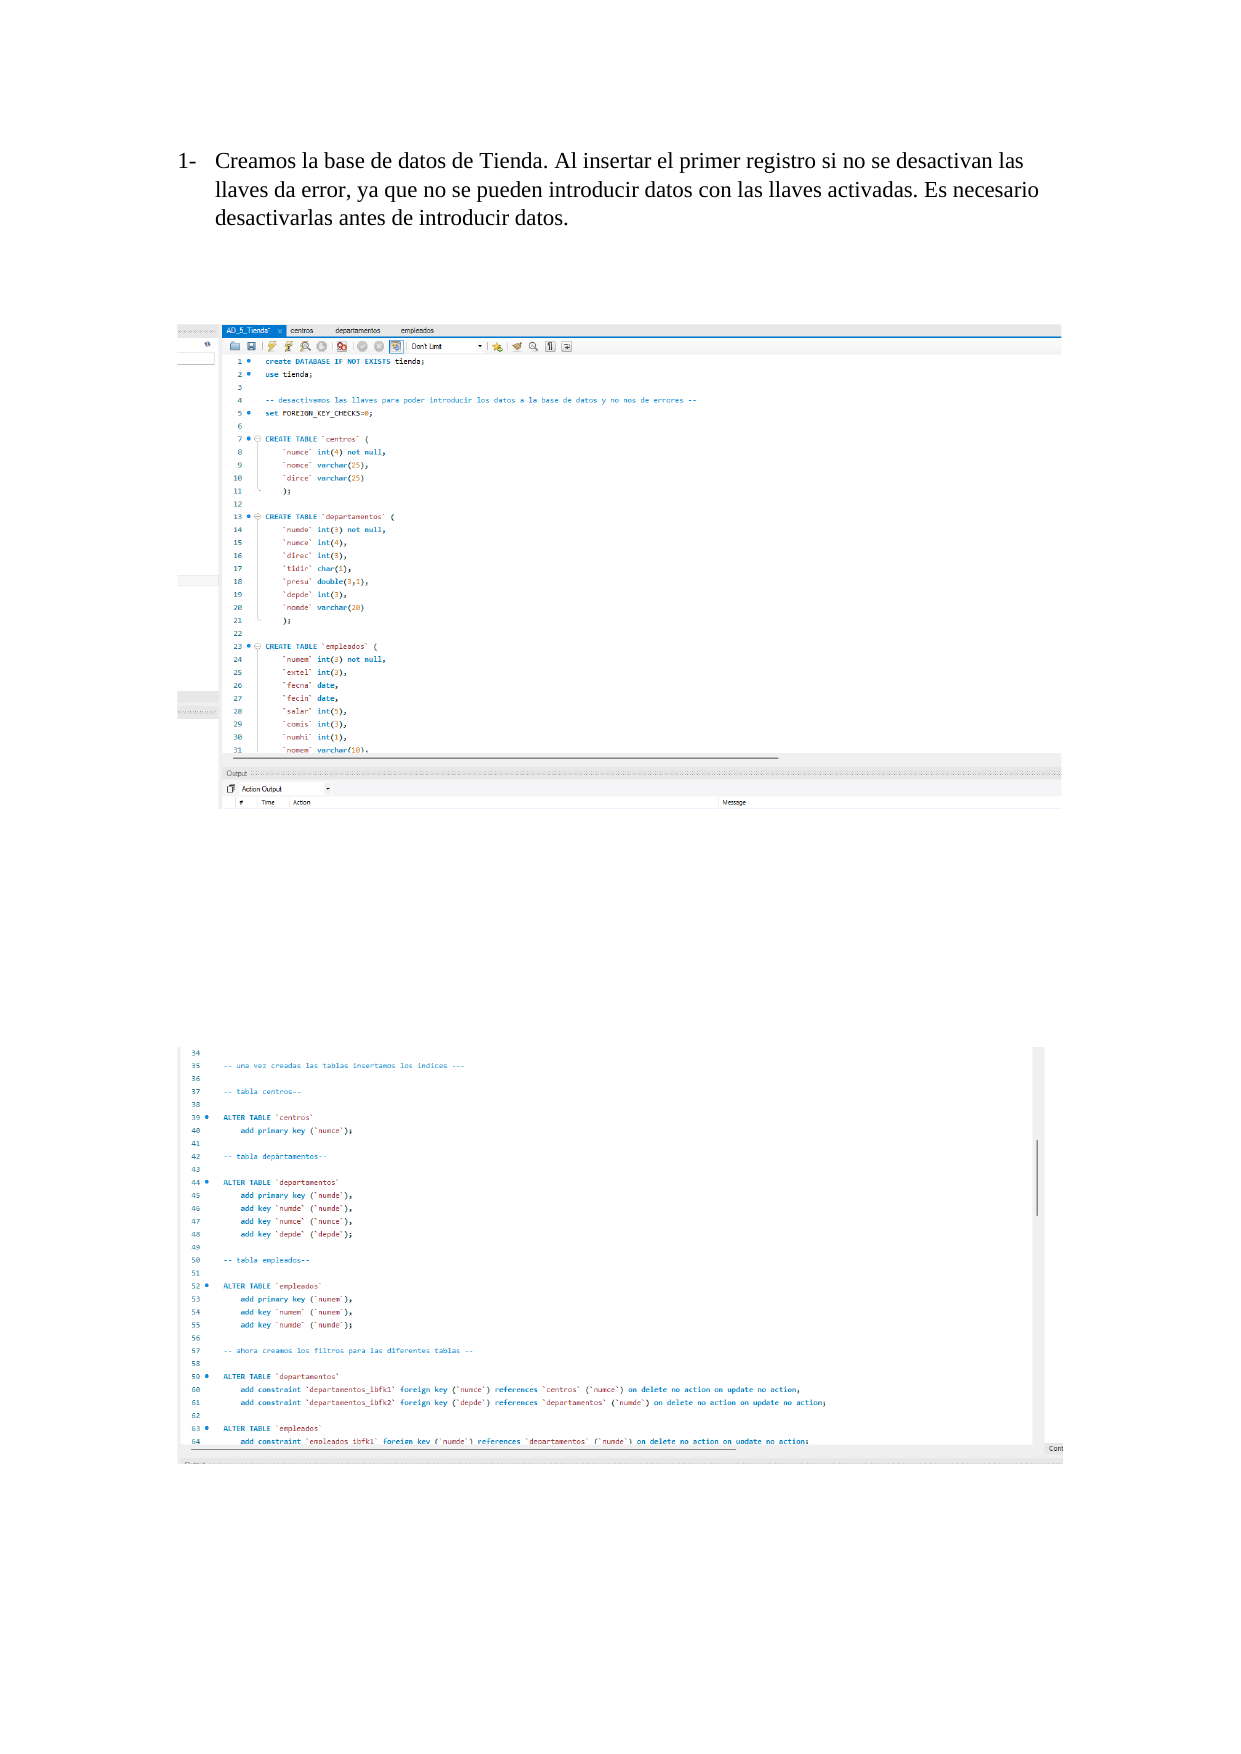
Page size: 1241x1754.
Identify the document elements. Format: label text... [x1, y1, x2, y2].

picture [177, 324, 1062, 809]
list Creamos la base de datos de Tienda. Al insertar el primer registro si no se desactivan las llaves da error, ya que no se pueden introducir datos con las llaves activadas. Es necesario desactivarlas antes de introducir datos. [177, 148, 1063, 231]
picture [177, 1047, 1064, 1464]
